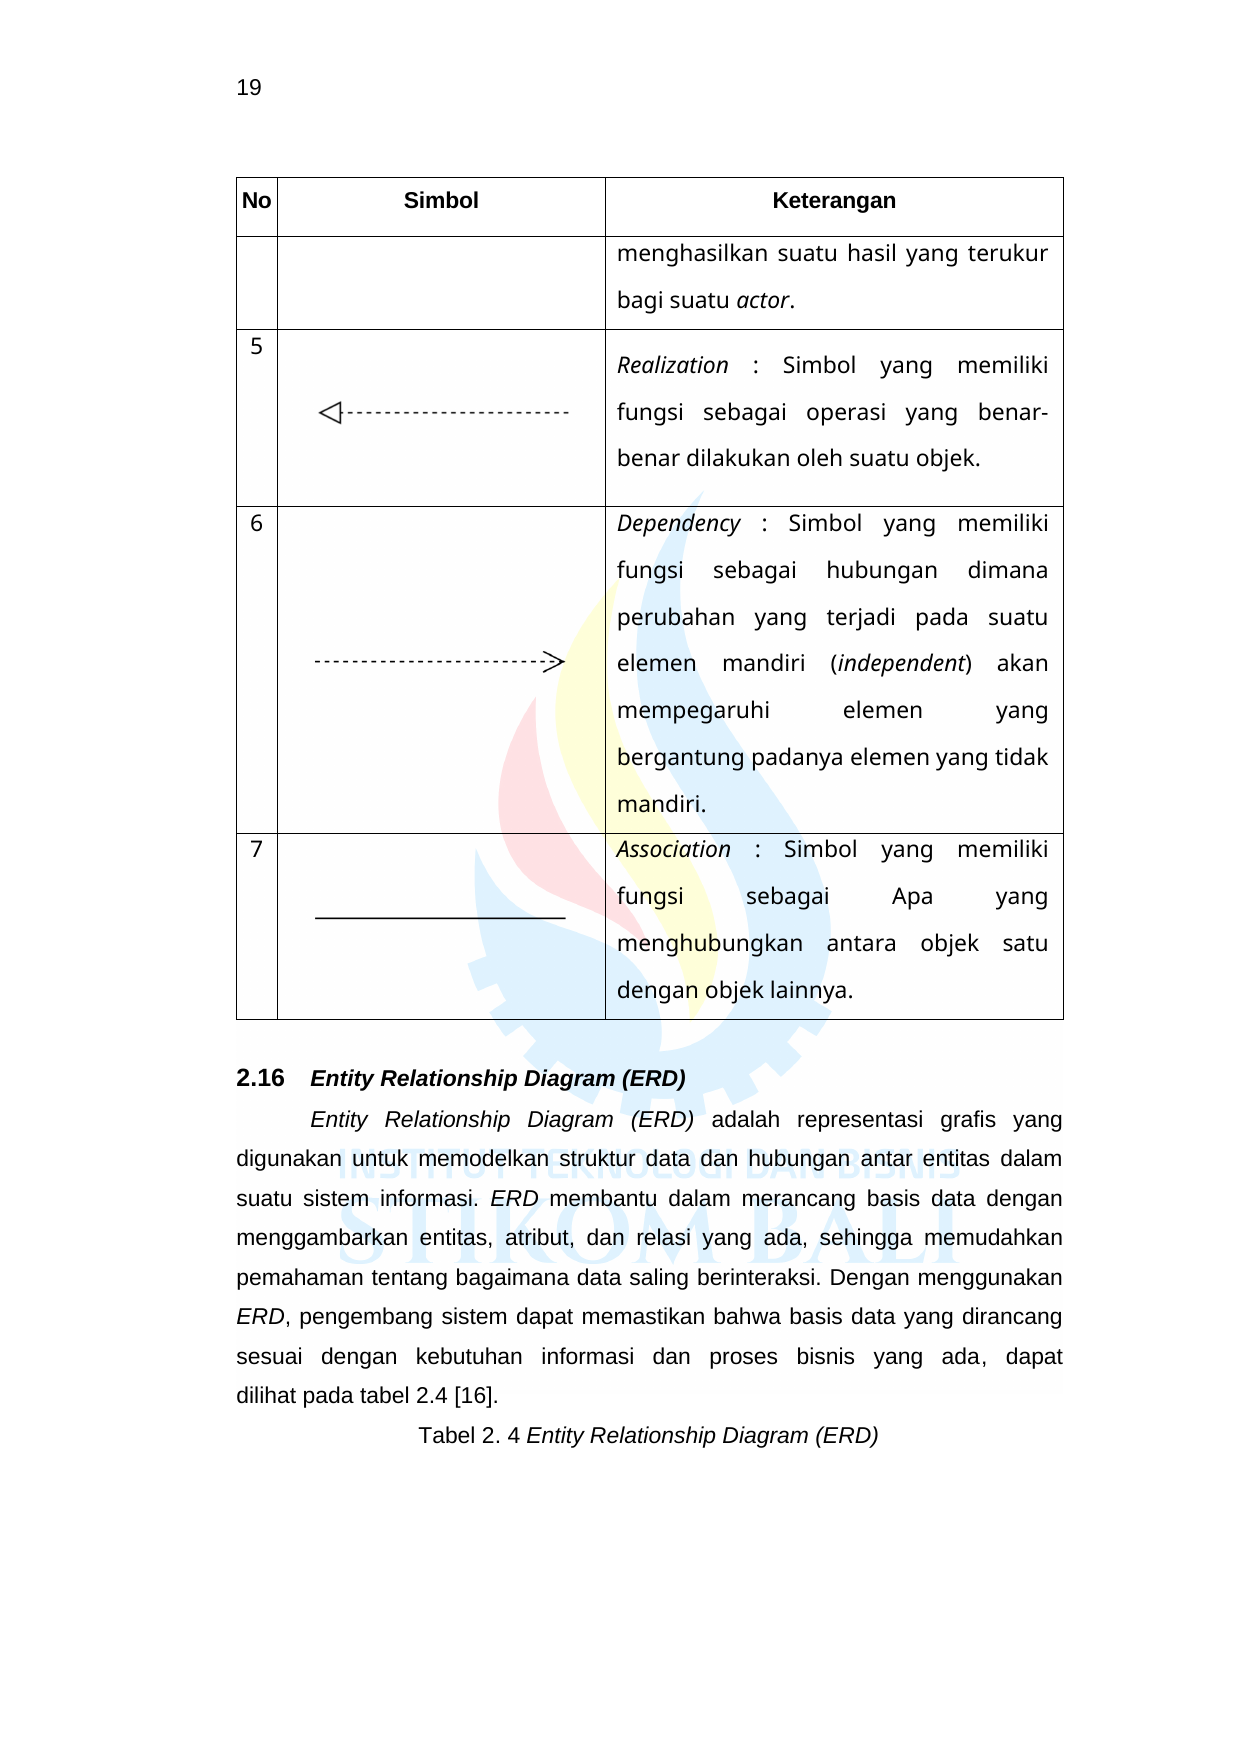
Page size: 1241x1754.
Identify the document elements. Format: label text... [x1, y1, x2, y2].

table_cell 4 [237, 237, 277, 328]
table_cell 6 [237, 507, 277, 832]
text Tabel 2. 4 Entity Relationship Diagram (ERD) [236, 1422, 1063, 1448]
table_cell 7 [237, 834, 277, 1018]
picture [279, 373, 605, 450]
table_cell 5 [237, 330, 277, 506]
table_cell [278, 702, 605, 832]
table_cell Association : Simbol yang memiliki fungsi sebagai Apa yang menghubungkan antara objek satu dengan objek lainnya. [606, 834, 1063, 1018]
list Entity Relationship Diagram (ERD) [236, 1063, 1063, 1091]
table_cell [278, 237, 605, 328]
table_cell Realization : Simbol yang memiliki fungsi sebagai operasi yang benar-benar dilakukan oleh suatu objek. [606, 330, 1063, 506]
picture [298, 901, 585, 938]
table_header Simbol [278, 178, 605, 236]
table_header Keterangan [606, 178, 1063, 236]
table_cell Dependency : Simbol yang memiliki fungsi sebagai hubungan dimana perubahan yang terjadi pada suatu elemen mandiri (independent) akan mempegaruhi elemen yang bergantung padanya elemen yang tidak mandiri. [606, 507, 1063, 832]
table_cell [278, 450, 605, 506]
picture [278, 625, 605, 702]
text Entity Relationship Diagram (ERD) adalah representasi grafis yang digunakan untuk memodelkan struktur data dan hubungan antar entitas dalam suatu sistem informasi. ERD membantu dalam merancang basis data dengan menggambarkan entitas, atribut, dan relasi yang ada, sehingga memudahkan pemahaman tentang bagaimana data saling berinteraksi. Dengan menggunakan ERD, pengembang sistem dapat memastikan bahwa basis data yang dirancang sesuai dengan kebutuhan informasi dan proses bisnis yang ada, dapat dilihat pada tabel 2.4 . [236, 1106, 1063, 1408]
table_header No [237, 178, 277, 236]
table_cell [278, 330, 605, 372]
table_cell [278, 834, 605, 1018]
table_cell [278, 507, 605, 625]
